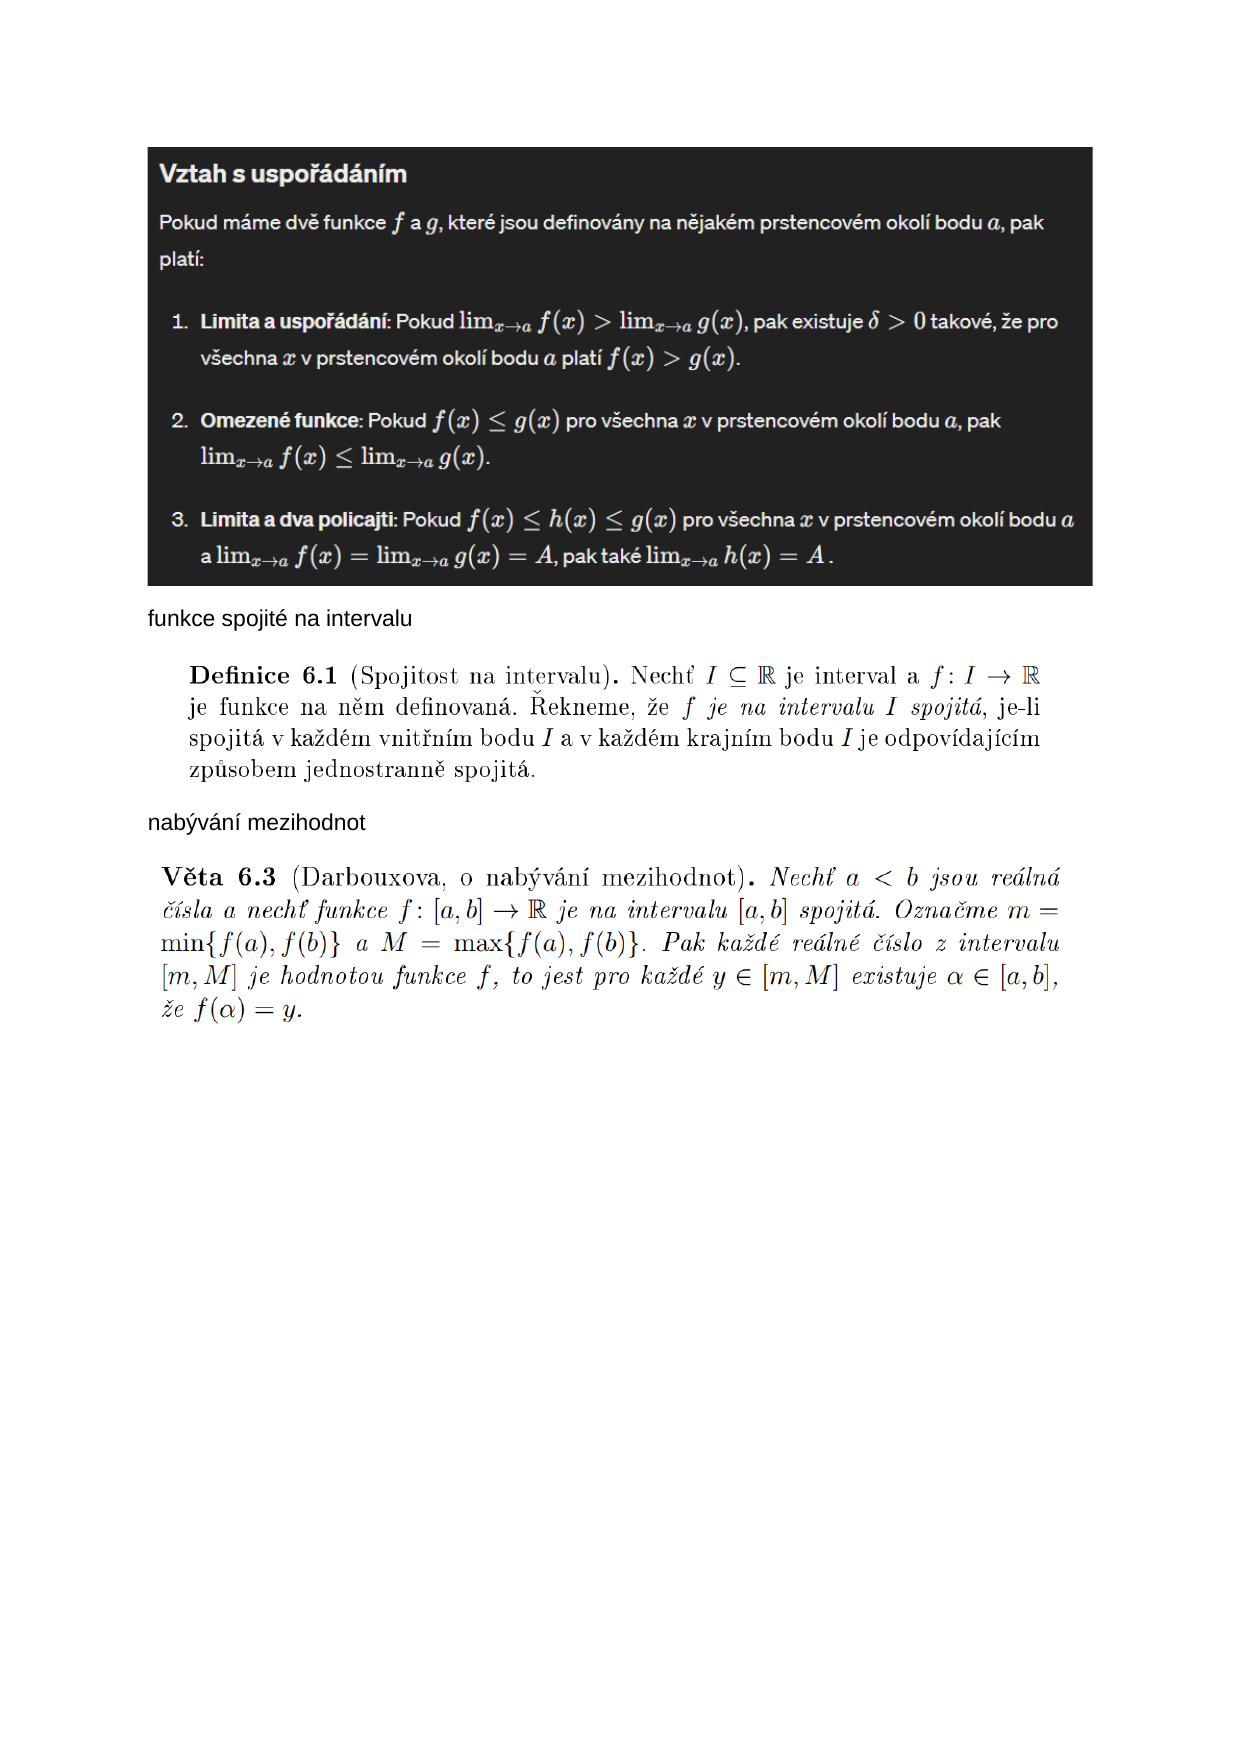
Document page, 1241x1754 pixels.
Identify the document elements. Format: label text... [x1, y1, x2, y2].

text nabývání mezihodnot [148, 808, 1093, 835]
picture [147, 147, 1093, 586]
picture [147, 853, 1093, 1036]
picture [147, 650, 1093, 790]
text funkce spojité na intervalu [148, 605, 1093, 631]
